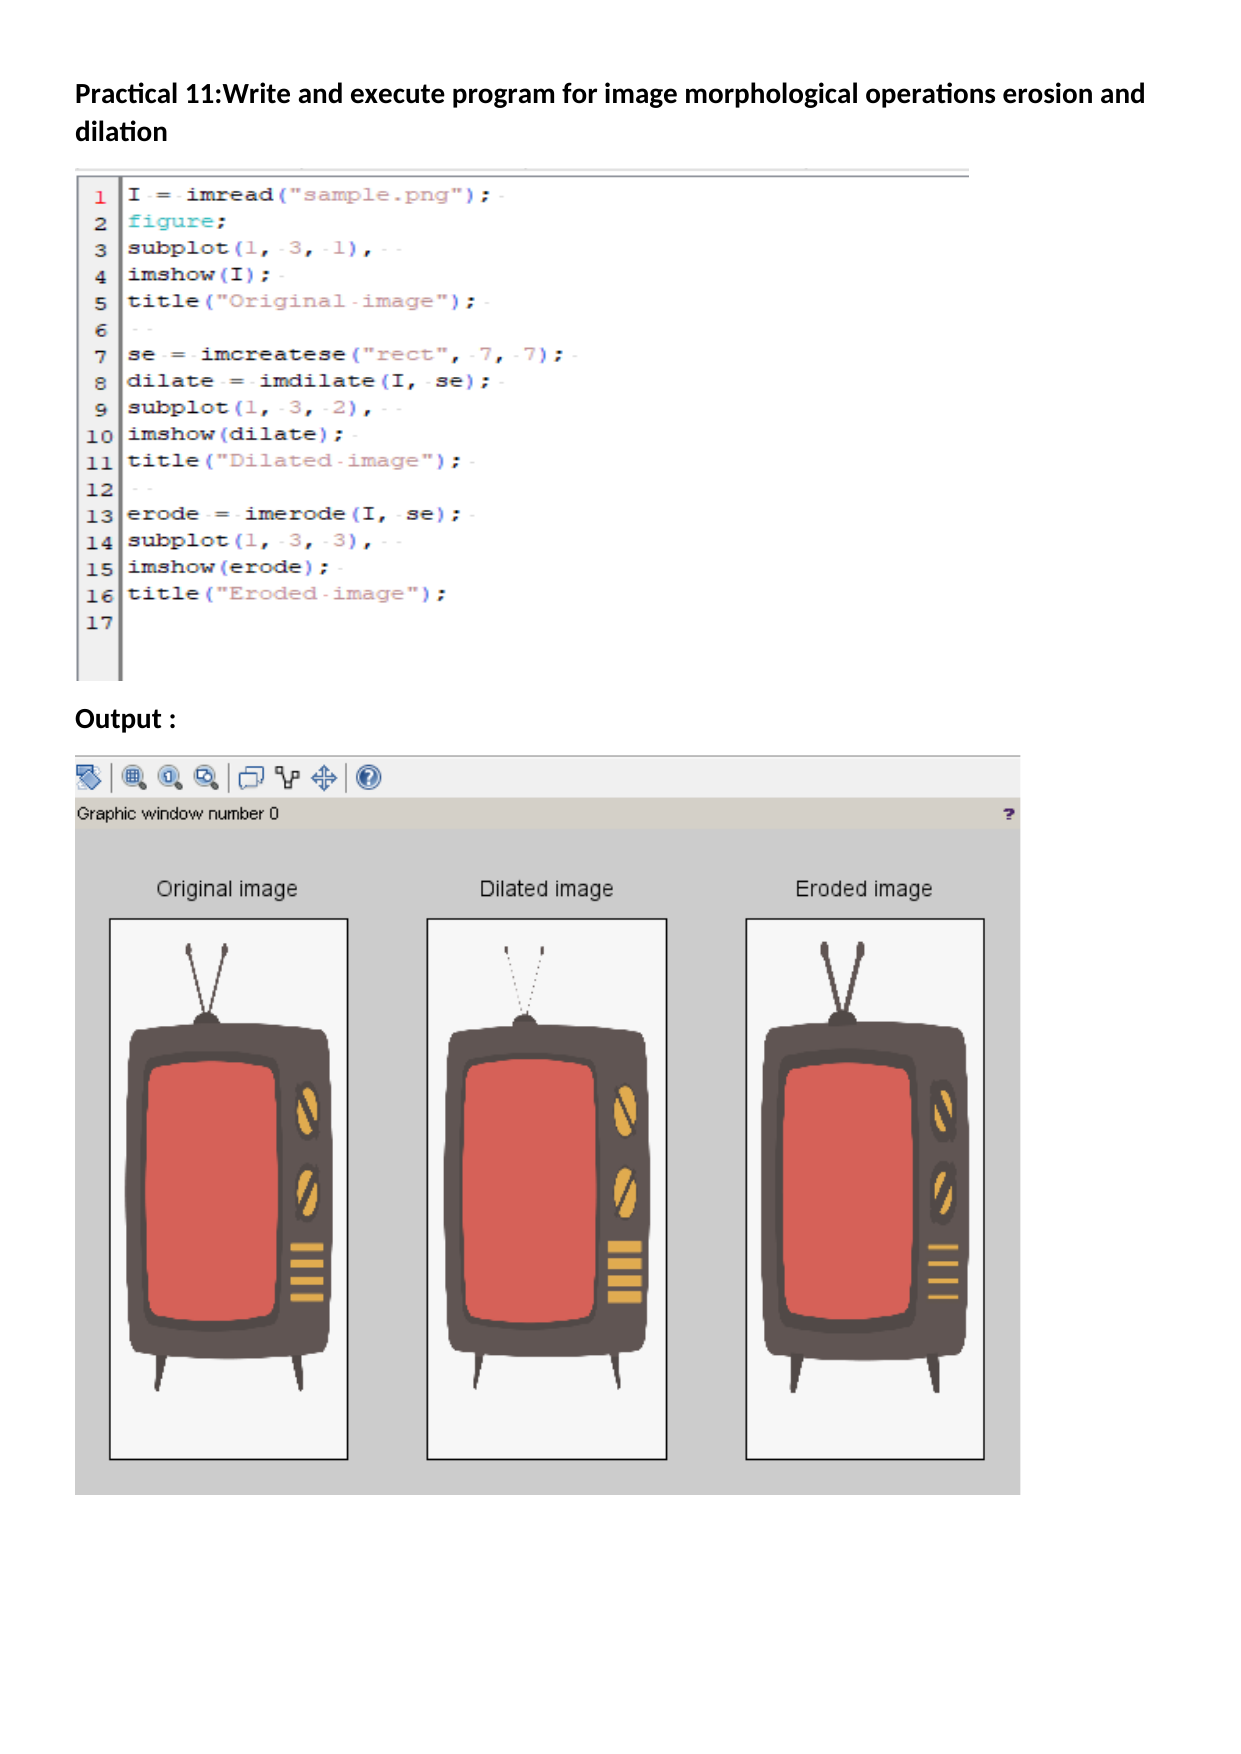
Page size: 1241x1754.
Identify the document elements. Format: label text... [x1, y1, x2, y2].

picture [75, 755, 1021, 1495]
picture [75, 168, 969, 681]
text Practical 11:Write and execute program for image morphological operations erosion and dilation [75, 75, 1165, 149]
text Output : [75, 700, 1165, 736]
